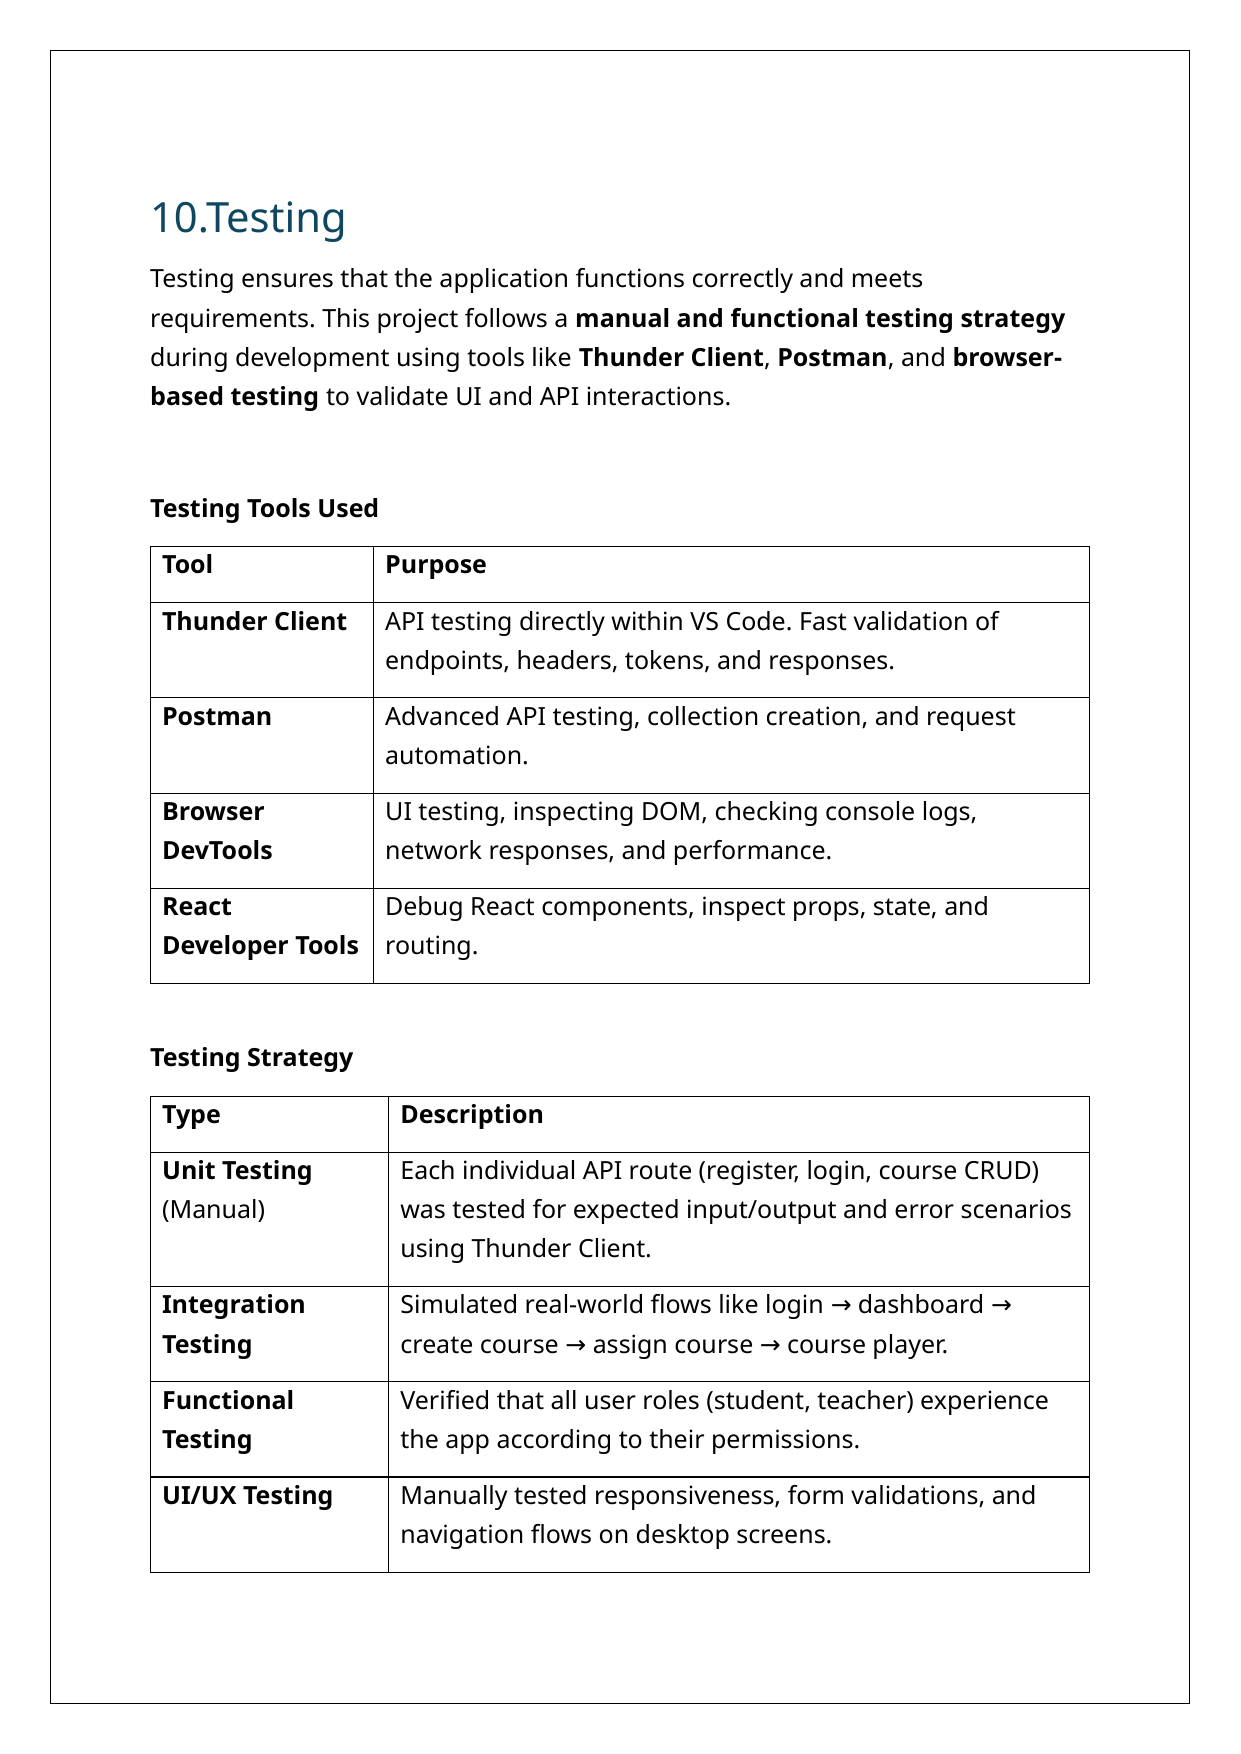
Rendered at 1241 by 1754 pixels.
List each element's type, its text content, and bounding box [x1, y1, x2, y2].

subtitle 10.Testing [150, 187, 1090, 244]
table_header Tool [151, 547, 373, 602]
table_cell Integration Testing [151, 1287, 388, 1381]
table_cell API testing directly within VS Code. Fast validation of endpoints, headers, tokens, and responses. [374, 603, 1089, 697]
table_cell React Developer Tools [151, 889, 373, 983]
table_cell Browser DevTools [151, 794, 373, 888]
text Testing ensures that the application functions correctly and meets requirements. This project follows a manual and functional testing strategy during development using tools like Thunder Client, Postman, and browser-based testing to validate UI and API interactions. [150, 261, 1090, 413]
text Testing Strategy [150, 1040, 1090, 1074]
table_cell Verified that all user roles (student, teacher) experience the app according to their permissions. [389, 1382, 1089, 1476]
table_header Description [389, 1097, 1089, 1152]
table_cell UI/UX Testing [151, 1478, 388, 1572]
text Testing Tools Used [150, 490, 1090, 524]
table_cell Simulated real-world flows like login → dashboard → create course → assign course → course player. [389, 1287, 1089, 1381]
table_cell Functional Testing [151, 1382, 388, 1476]
table_header Type [151, 1097, 388, 1152]
table_cell Debug React components, inspect props, state, and routing. [374, 889, 1089, 983]
table_cell Unit Testing (Manual) [151, 1153, 388, 1286]
table_cell Postman [151, 698, 373, 792]
table_cell Manually tested responsiveness, form validations, and navigation flows on desktop screens. [389, 1478, 1089, 1572]
table_cell Each individual API route (register, login, course CRUD) was tested for expected input/output and error scenarios using Thunder Client. [389, 1153, 1089, 1286]
table_cell Thunder Client [151, 603, 373, 697]
table_cell Advanced API testing, collection creation, and request automation. [374, 698, 1089, 792]
table_cell UI testing, inspecting DOM, checking console logs, network responses, and performance. [374, 794, 1089, 888]
table_header Purpose [374, 547, 1089, 602]
